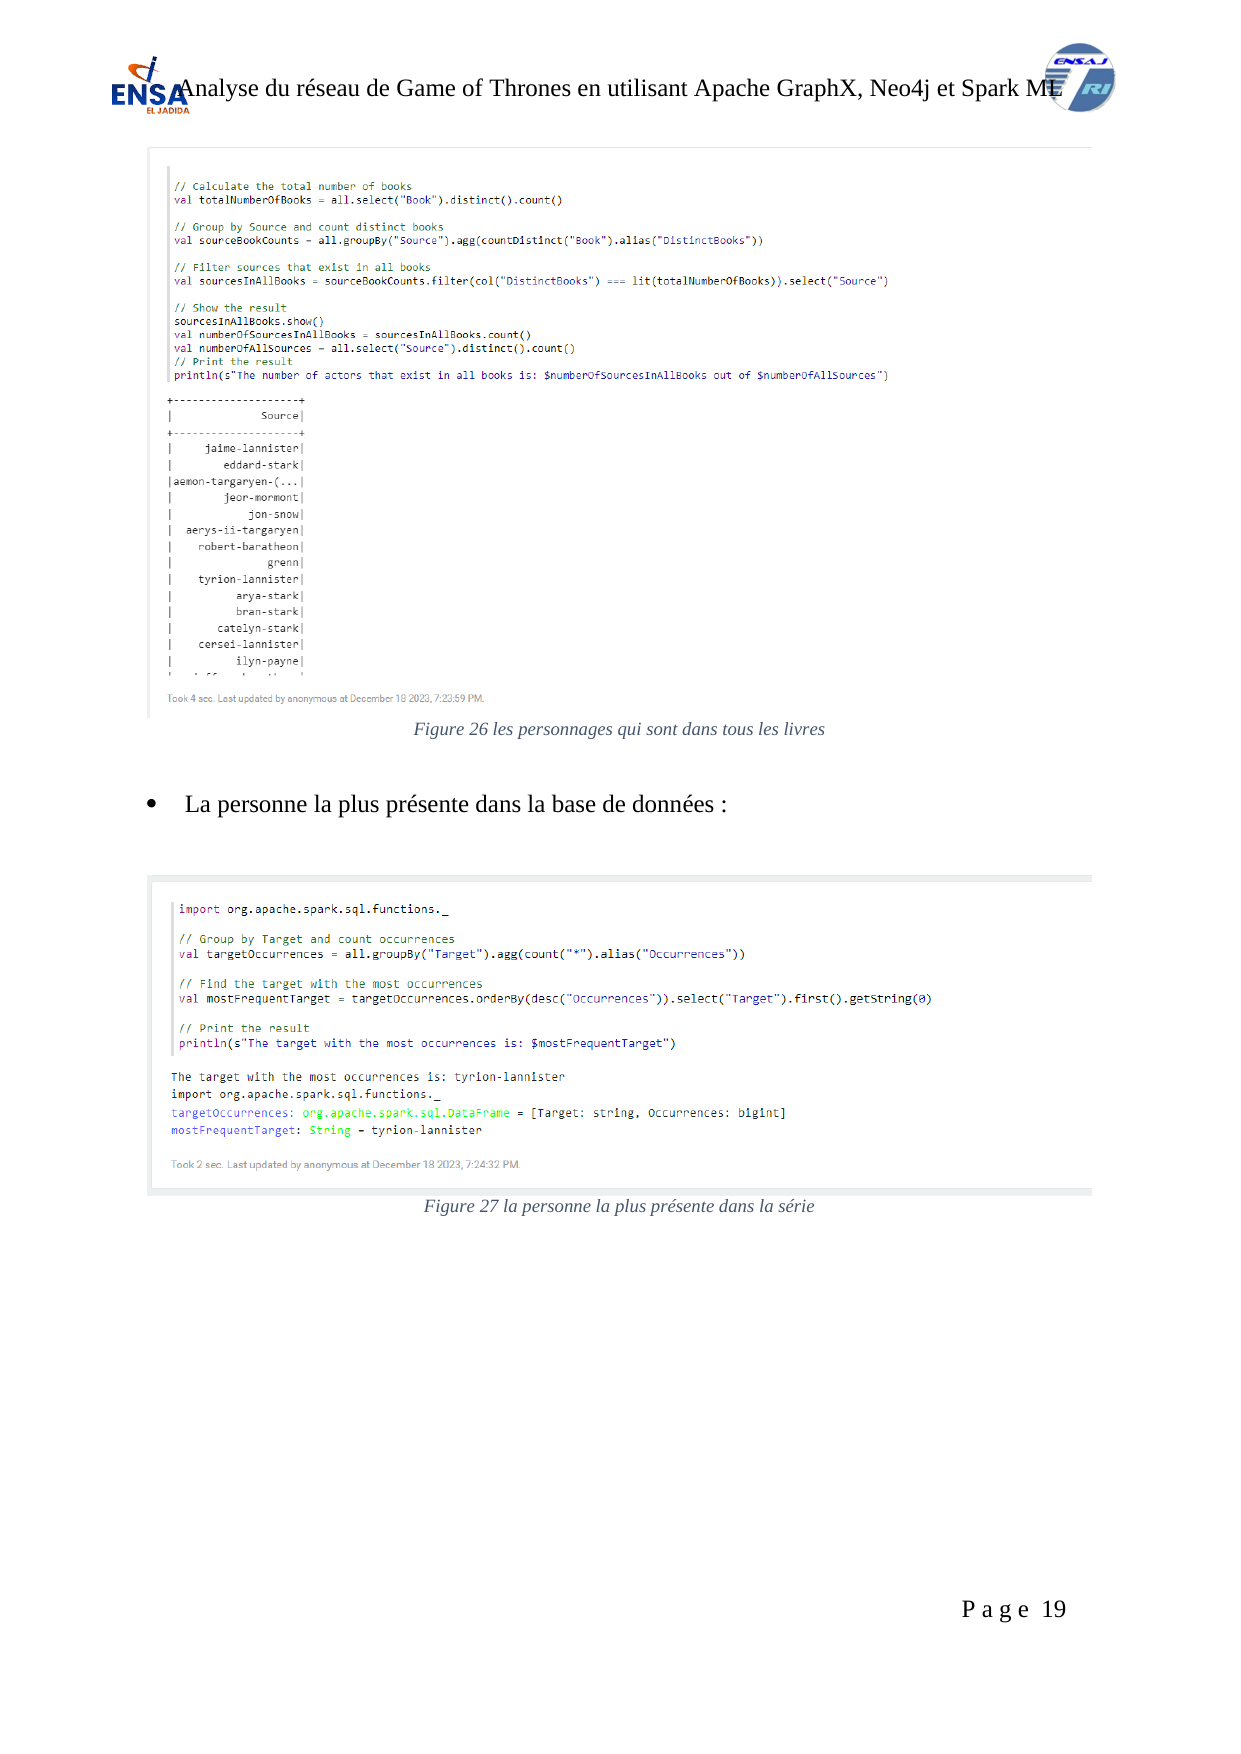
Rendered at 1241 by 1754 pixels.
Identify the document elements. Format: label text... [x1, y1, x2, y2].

picture [147, 875, 1092, 1196]
text Figure 26 les personnages qui sont dans tous les livres [147, 718, 1093, 739]
picture [105, 52, 194, 115]
text Figure 27 la personne la plus présente dans la série [147, 1195, 1093, 1217]
picture [1044, 41, 1116, 113]
list La personne la plus présente dans la base de données : [147, 789, 1093, 817]
picture [147, 147, 1092, 718]
